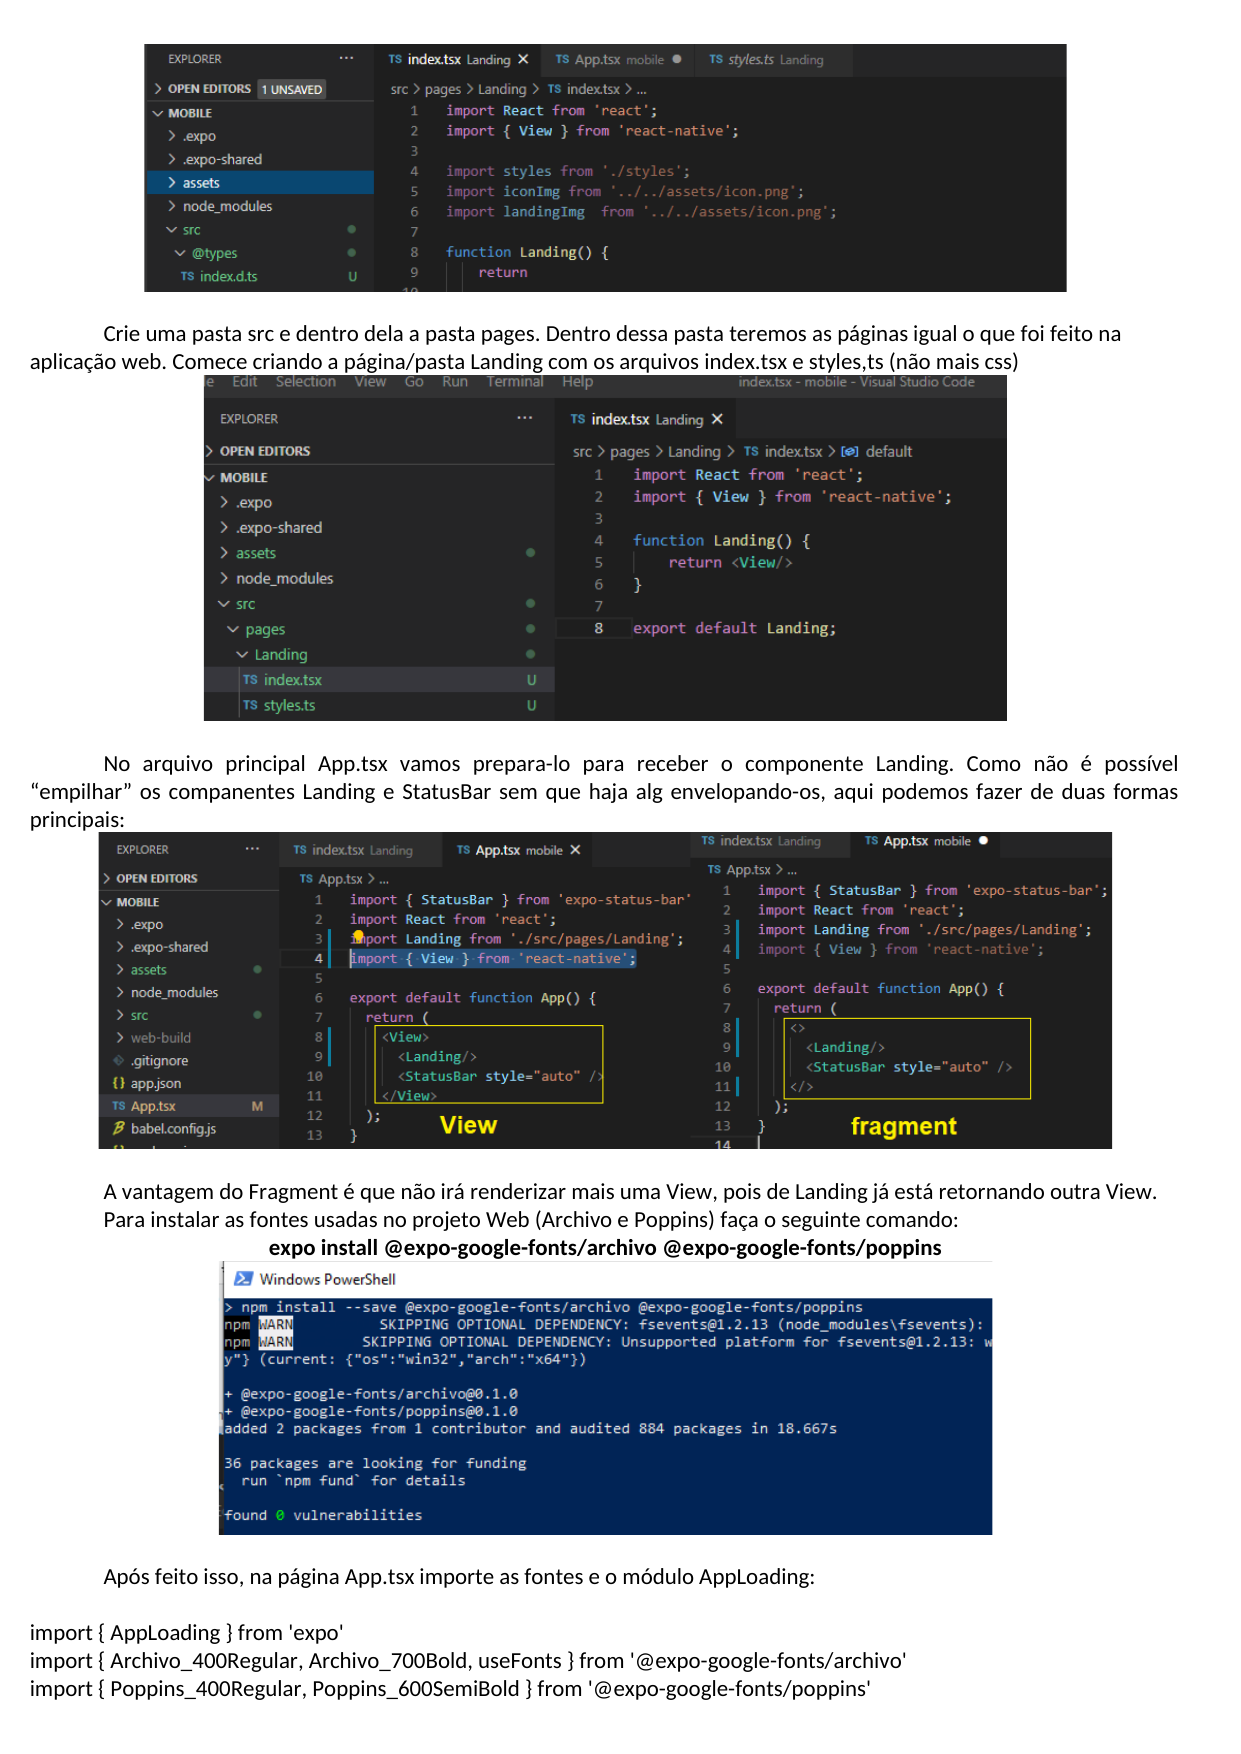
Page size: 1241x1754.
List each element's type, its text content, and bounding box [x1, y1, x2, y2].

text No arquivo principal App.tsx vamos prepara-lo para receber o componente Landing. Como não é possível “empilhar” os companentes Landing e StatusBar sem que haja alg envelopando-os, aqui podemos fazer de duas formas principais: [29, 749, 1181, 833]
text import { Archivo_400Regular, Archivo_700Bold, useFonts } from '@expo-google-fonts/archivo' [29, 1646, 1181, 1674]
picture [218, 1261, 993, 1535]
text Crie uma pasta src e dentro dela a pasta pages. Dentro dessa pasta teremos as páginas igual o que foi feito na aplicação web. Comece criando a página/pasta Landing com os arquivos index.tsx e styles,ts (não mais css) [29, 319, 1181, 375]
picture [144, 44, 1067, 292]
text A vantagem do Fragment é que não irá renderizar mais uma View, pois de Landing já está retornando outra View. [29, 1177, 1181, 1205]
picture [98, 832, 1113, 1149]
text import { Poppins_400Regular, Poppins_600SemiBold } from '@expo-google-fonts/poppins' [29, 1674, 1181, 1702]
picture [203, 375, 1007, 721]
text Após feito isso, na página App.tsx importe as fontes e o módulo AppLoading: [29, 1562, 1181, 1590]
text import { AppLoading } from 'expo' [29, 1618, 1181, 1646]
text Para instalar as fontes usadas no projeto Web (Archivo e Poppins) faça o seguinte comando: [29, 1205, 1181, 1233]
text expo install @expo-google-fonts/archivo @expo-google-fonts/poppins [29, 1233, 1181, 1261]
